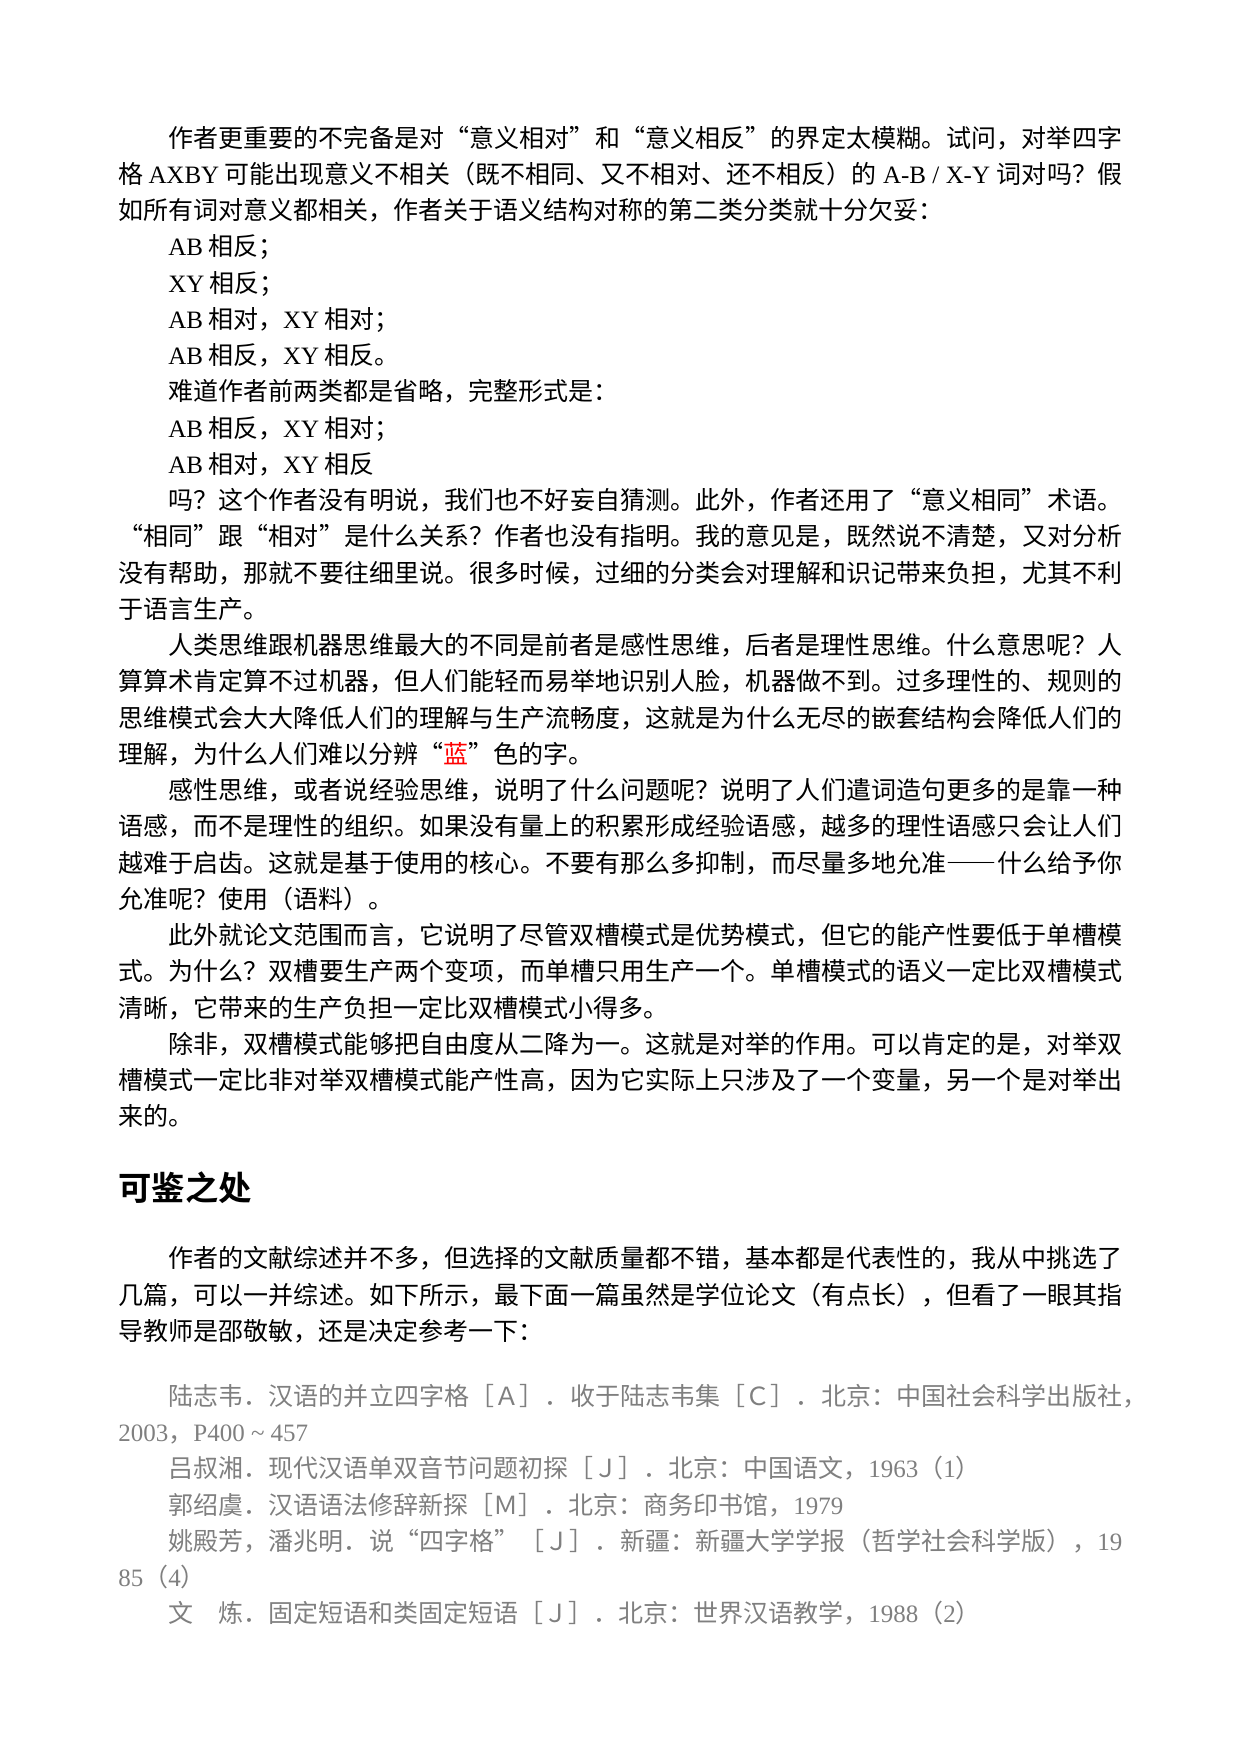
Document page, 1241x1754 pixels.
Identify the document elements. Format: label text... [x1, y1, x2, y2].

text 感性思维，或者说经验思维，说明了什么问题呢？说明了人们遣词造句更多的是靠一种语感，而不是理性的组织。如果没有量上的积累形成经验语感，越多的理性语感只会让人们越难于启齿。这就是基于使用的核心。不要有那么多抑制，而尽量多地允准——什么给予你允准呢？使用（语料）。 [118, 771, 1122, 916]
text AB相反； [118, 227, 1122, 263]
text 除非，双槽模式能够把自由度从二降为一。这就是对举的作用。可以肯定的是，对举双槽模式一定比非对举双槽模式能产性高，因为它实际上只涉及了一个变量，另一个是对举出来的。 [118, 1024, 1122, 1133]
text XY相反； [118, 263, 1122, 299]
text 作者的文献综述并不多，但选择的文献质量都不错，基本都是代表性的，我从中挑选了几篇，可以一并综述。如下所示，最下面一篇虽然是学位论文（有点长），但看了一眼其指导教师是邵敬敏，还是决定参考一下： [118, 1239, 1122, 1348]
text 吕叔湘．现代汉语单双音节问题初探［Ｊ］．北京：中国语文，1963（1） [118, 1449, 1122, 1485]
text 此外就论文范围而言，它说明了尽管双槽模式是优势模式，但它的能产性要低于单槽模式。为什么？双槽要生产两个变项，而单槽只用生产一个。单槽模式的语义一定比双槽模式清晰，它带来的生产负担一定比双槽模式小得多。 [118, 916, 1122, 1024]
text 难道作者前两类都是省略，完整形式是： [118, 372, 1122, 408]
text 郭绍虞．汉语语法修辞新探［Ｍ］．北京：商务印书馆，1979 [118, 1485, 1122, 1521]
text AB相对，XY相反 [118, 444, 1122, 481]
text AB相反，XY相反。 [118, 336, 1122, 372]
text AB相对，XY相对； [118, 299, 1122, 336]
text 可鉴之处 [118, 1162, 1122, 1210]
text 人类思维跟机器思维最大的不同是前者是感性思维，后者是理性思维。什么意思呢？人算算术肯定算不过机器，但人们能轻而易举地识别人脸，机器做不到。过多理性的、规则的思维模式会大大降低人们的理解与生产流畅度，这就是为什么无尽的嵌套结构会降低人们的理解，为什么人们难以分辨“蓝”色的字。 [118, 626, 1122, 771]
text 陆志韦．汉语的并立四字格［Ａ］．收于陆志韦集［Ｃ］．北京：中国社会科学出版社，2003，P400 ~ 457 [118, 1376, 1122, 1449]
text 吗？这个作者没有明说，我们也不好妄自猜测。此外，作者还用了“意义相同”术语。“相同”跟“相对”是什么关系？作者也没有指明。我的意见是，既然说不清楚，又对分析没有帮助，那就不要往细里说。很多时候，过细的分类会对理解和识记带来负担，尤其不利于语言生产。 [118, 481, 1122, 626]
text 作者更重要的不完备是对“意义相对”和“意义相反”的界定太模糊。试问，对举四字格AXBY可能出现意义不相关（既不相同、又不相对、还不相反）的 A-B / X-Y 词对吗？假如所有词对意义都相关，作者关于语义结构对称的第二类分类就十分欠妥： [118, 118, 1122, 227]
text 文 炼．固定短语和类固定短语［Ｊ］．北京：世界汉语教学，1988（2） [118, 1594, 1122, 1630]
text AB相反，XY相对； [118, 408, 1122, 444]
text 姚殿芳，潘兆明．说“四字格”［Ｊ］．新疆：新疆大学学报（哲学社会科学版），1985（4） [118, 1521, 1122, 1594]
